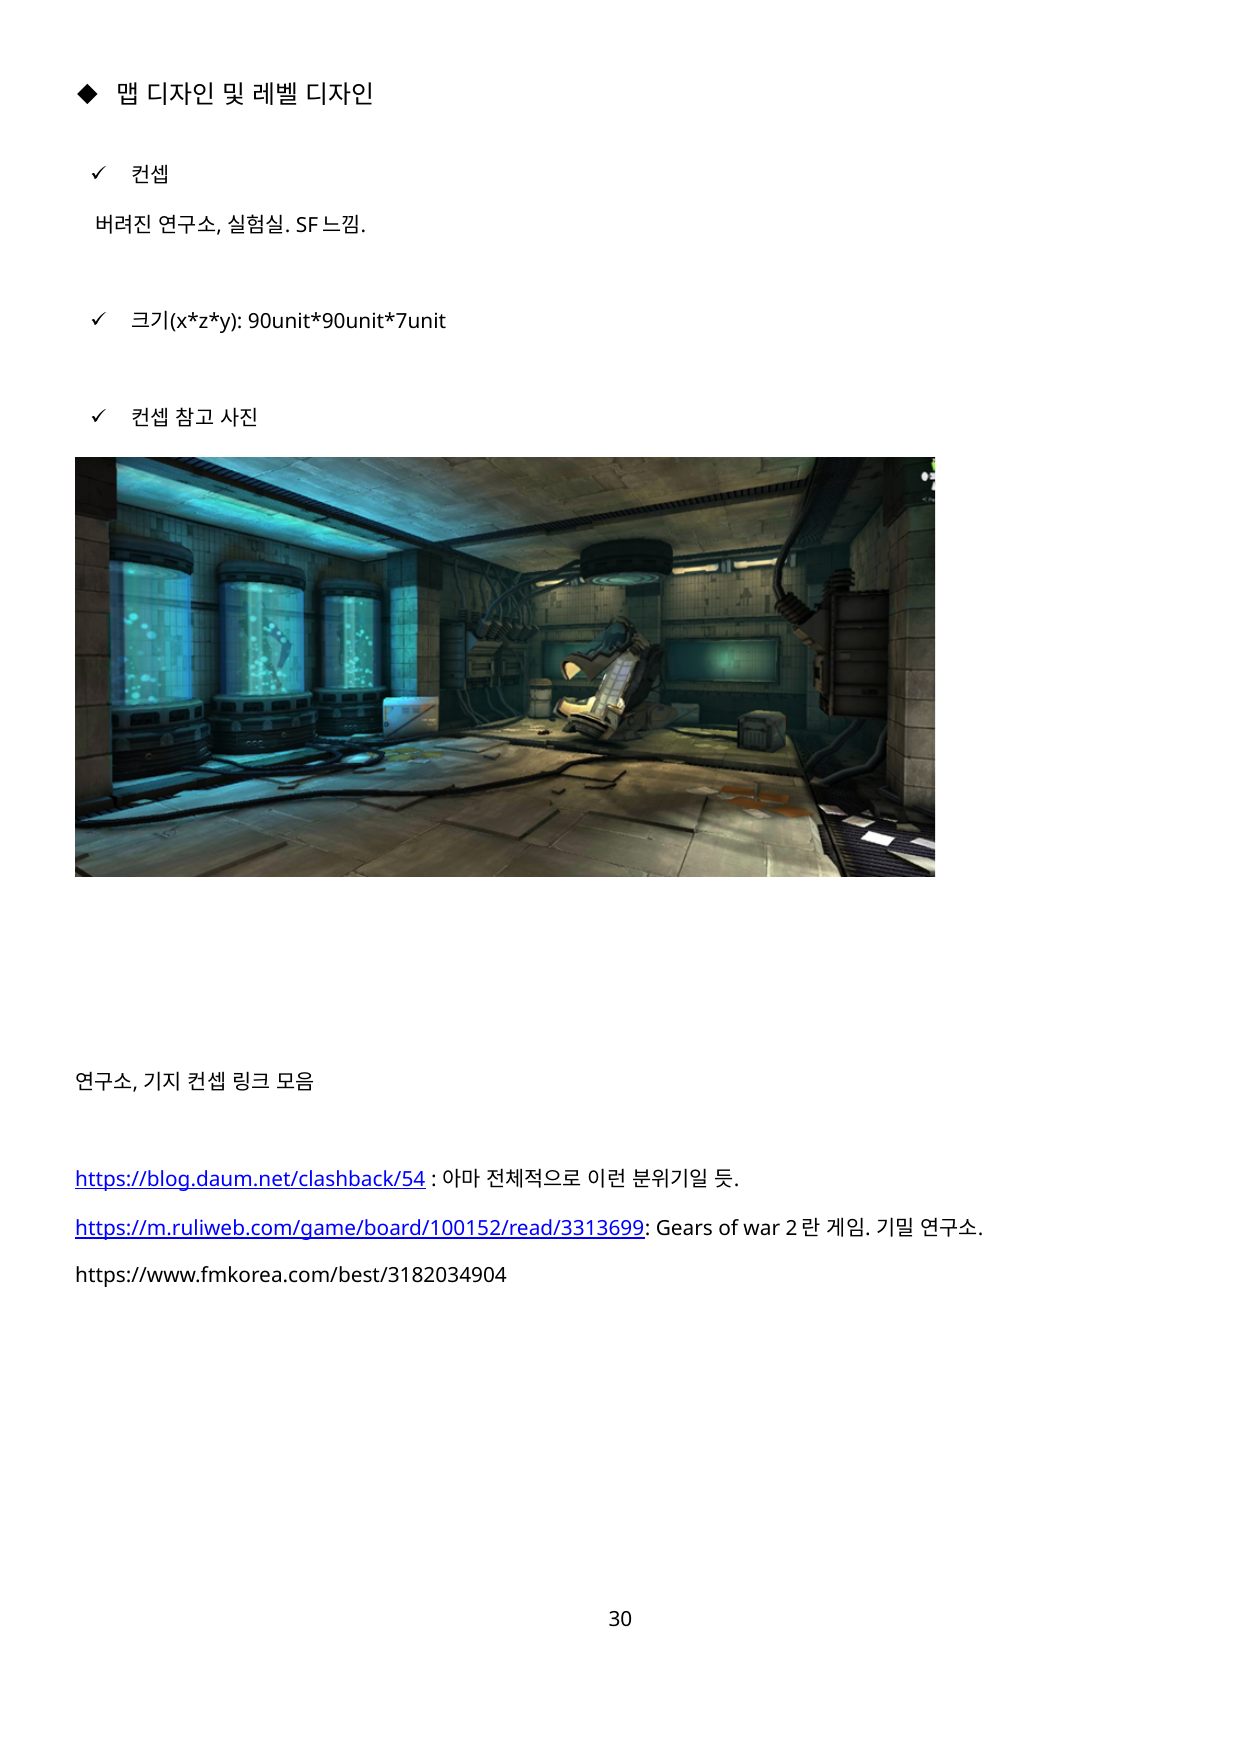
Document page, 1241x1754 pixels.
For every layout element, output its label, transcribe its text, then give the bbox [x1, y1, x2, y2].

text 연구소, 기지 컨셉 링크 모음 [75, 1065, 1165, 1096]
list 컨셉 참고 사진 [90, 401, 1165, 431]
text https://blog.daum.net/clashback/54 : 아마 전체적으로 이런 분위기일 듯. [75, 1162, 1165, 1192]
picture [75, 457, 936, 877]
text https://www.fmkorea.com/best/3182034904 [75, 1261, 1165, 1289]
text 버려진 연구소, 실험실. SF느낌. [90, 208, 1165, 238]
text https://m.ruliweb.com/game/board/100152/read/3313699: Gears of war 2란 게임. 기밀 연구소. [75, 1211, 1165, 1242]
list 크기(x*z*y): 90unit*90unit*7unit [90, 304, 1165, 335]
list 컨셉 [90, 158, 1165, 189]
subtitle 맵 디자인 및 레벨 디자인 [75, 75, 1165, 111]
